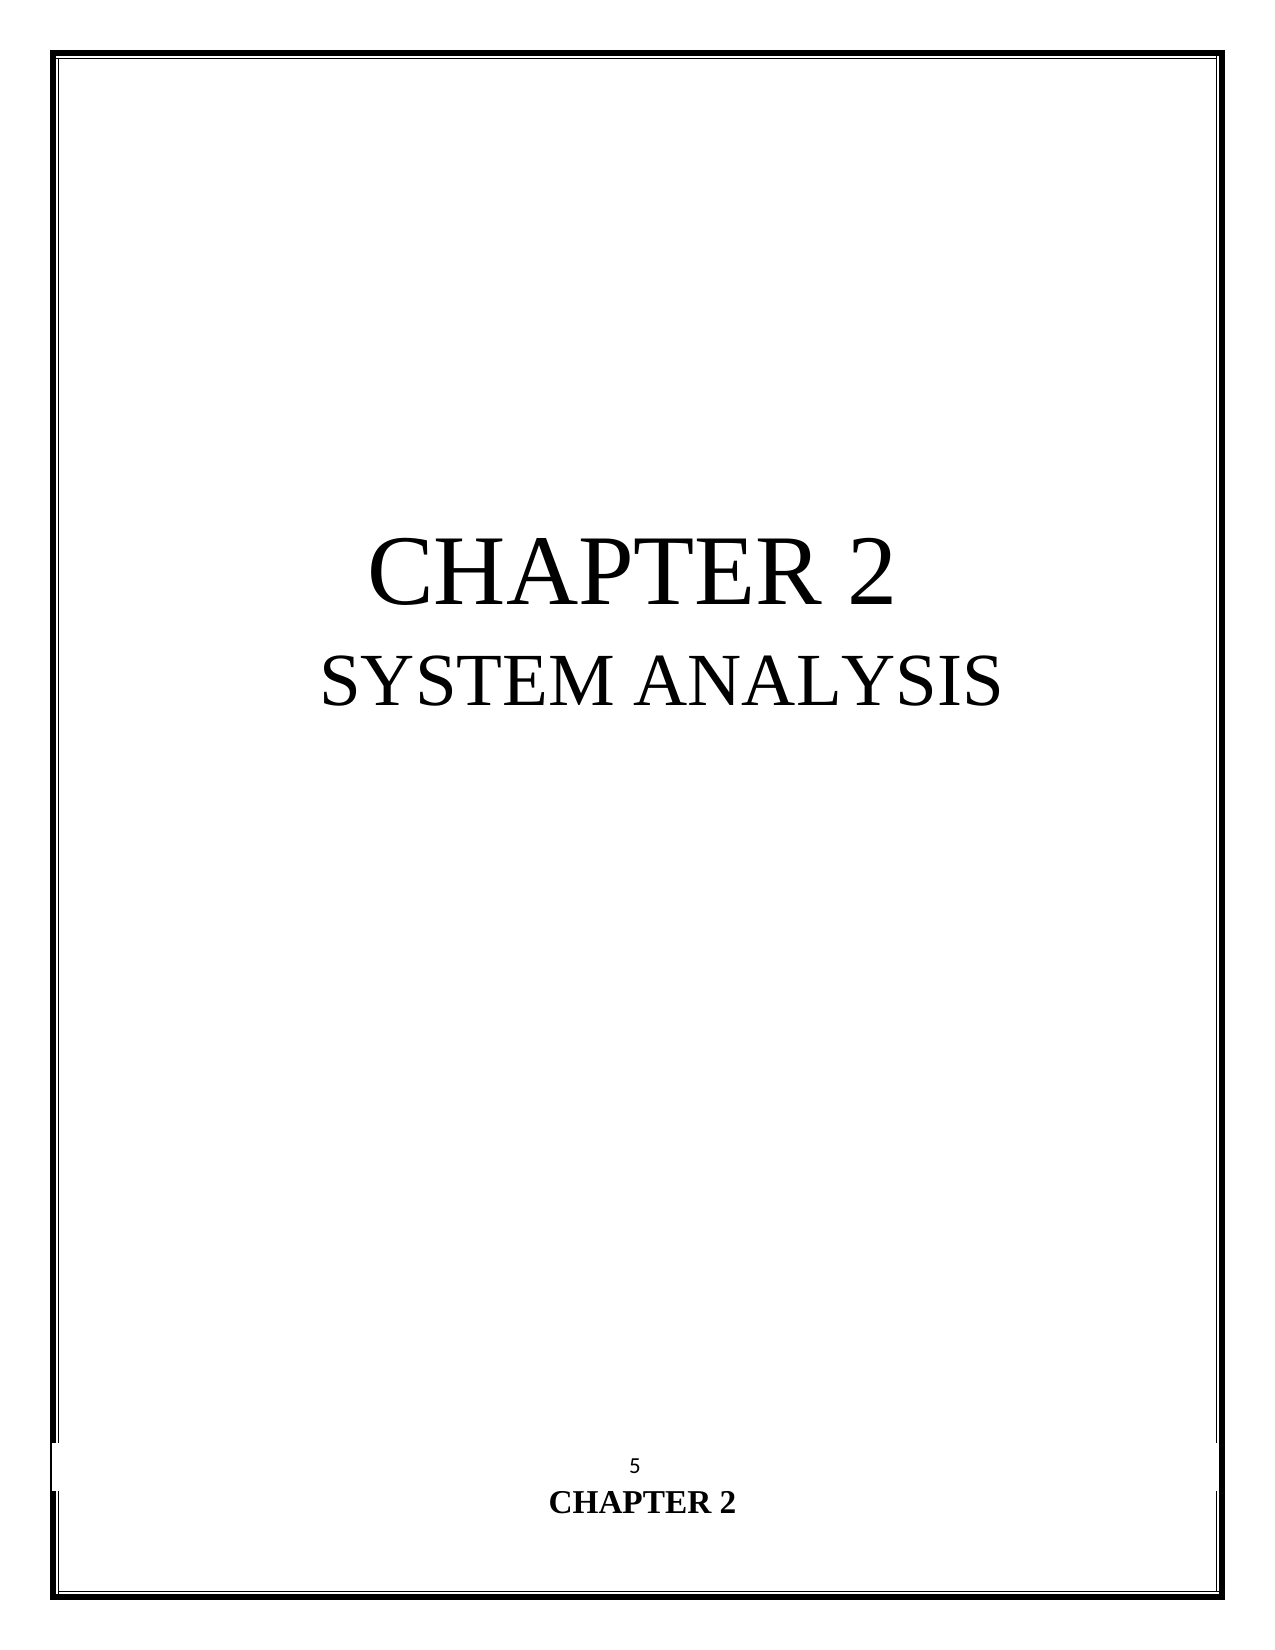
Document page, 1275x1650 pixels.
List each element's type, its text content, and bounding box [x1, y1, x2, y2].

text CHAPTER 2 [143, 511, 1121, 626]
text CHAPTER 2 [163, 1491, 1121, 1521]
text SYSTEM ANALYSIS [244, 635, 1121, 721]
